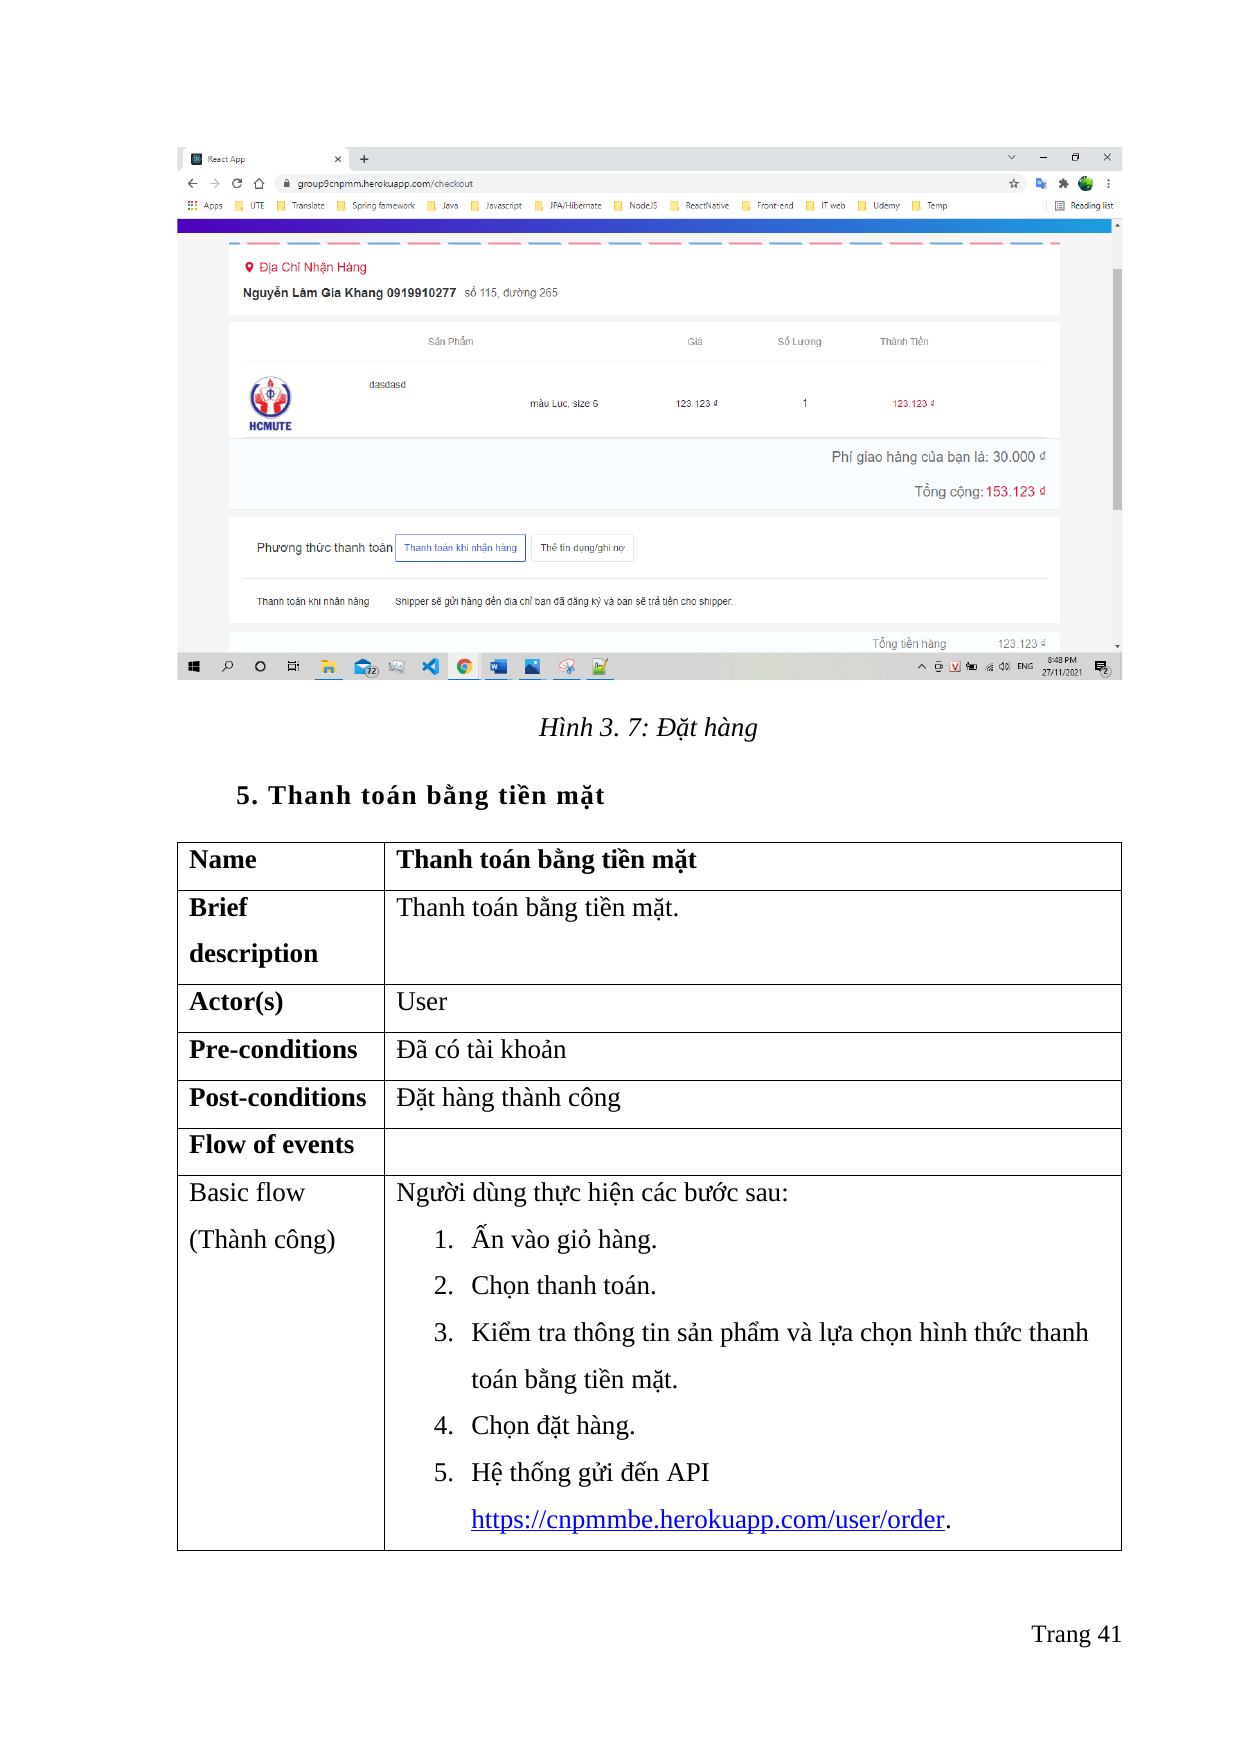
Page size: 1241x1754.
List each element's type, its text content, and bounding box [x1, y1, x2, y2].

table_cell Thanh toán bằng tiền mặt. [385, 891, 1121, 984]
subtitle 5. Thanh toán bằng tiền mặt [236, 779, 1122, 810]
table_header Name [178, 843, 384, 890]
table_cell Đã có tài khoản [385, 1033, 1121, 1080]
table_cell Flow of events [178, 1129, 384, 1175]
table_cell Đặt hàng thành công [385, 1081, 1121, 1127]
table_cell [385, 1176, 1121, 1549]
picture [177, 147, 1123, 680]
table_header Thanh toán bằng tiền mặt [385, 843, 1121, 890]
table_cell Post-conditions [178, 1081, 384, 1127]
text Hình 3. 7: Đặt hàng [177, 711, 1122, 742]
table_cell Actor(s) [178, 985, 384, 1032]
table_cell Pre-conditions [178, 1033, 384, 1080]
table_cell User [385, 985, 1121, 1032]
table_cell [385, 1129, 1121, 1175]
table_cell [178, 1176, 384, 1549]
table_cell Brief description [178, 891, 384, 984]
